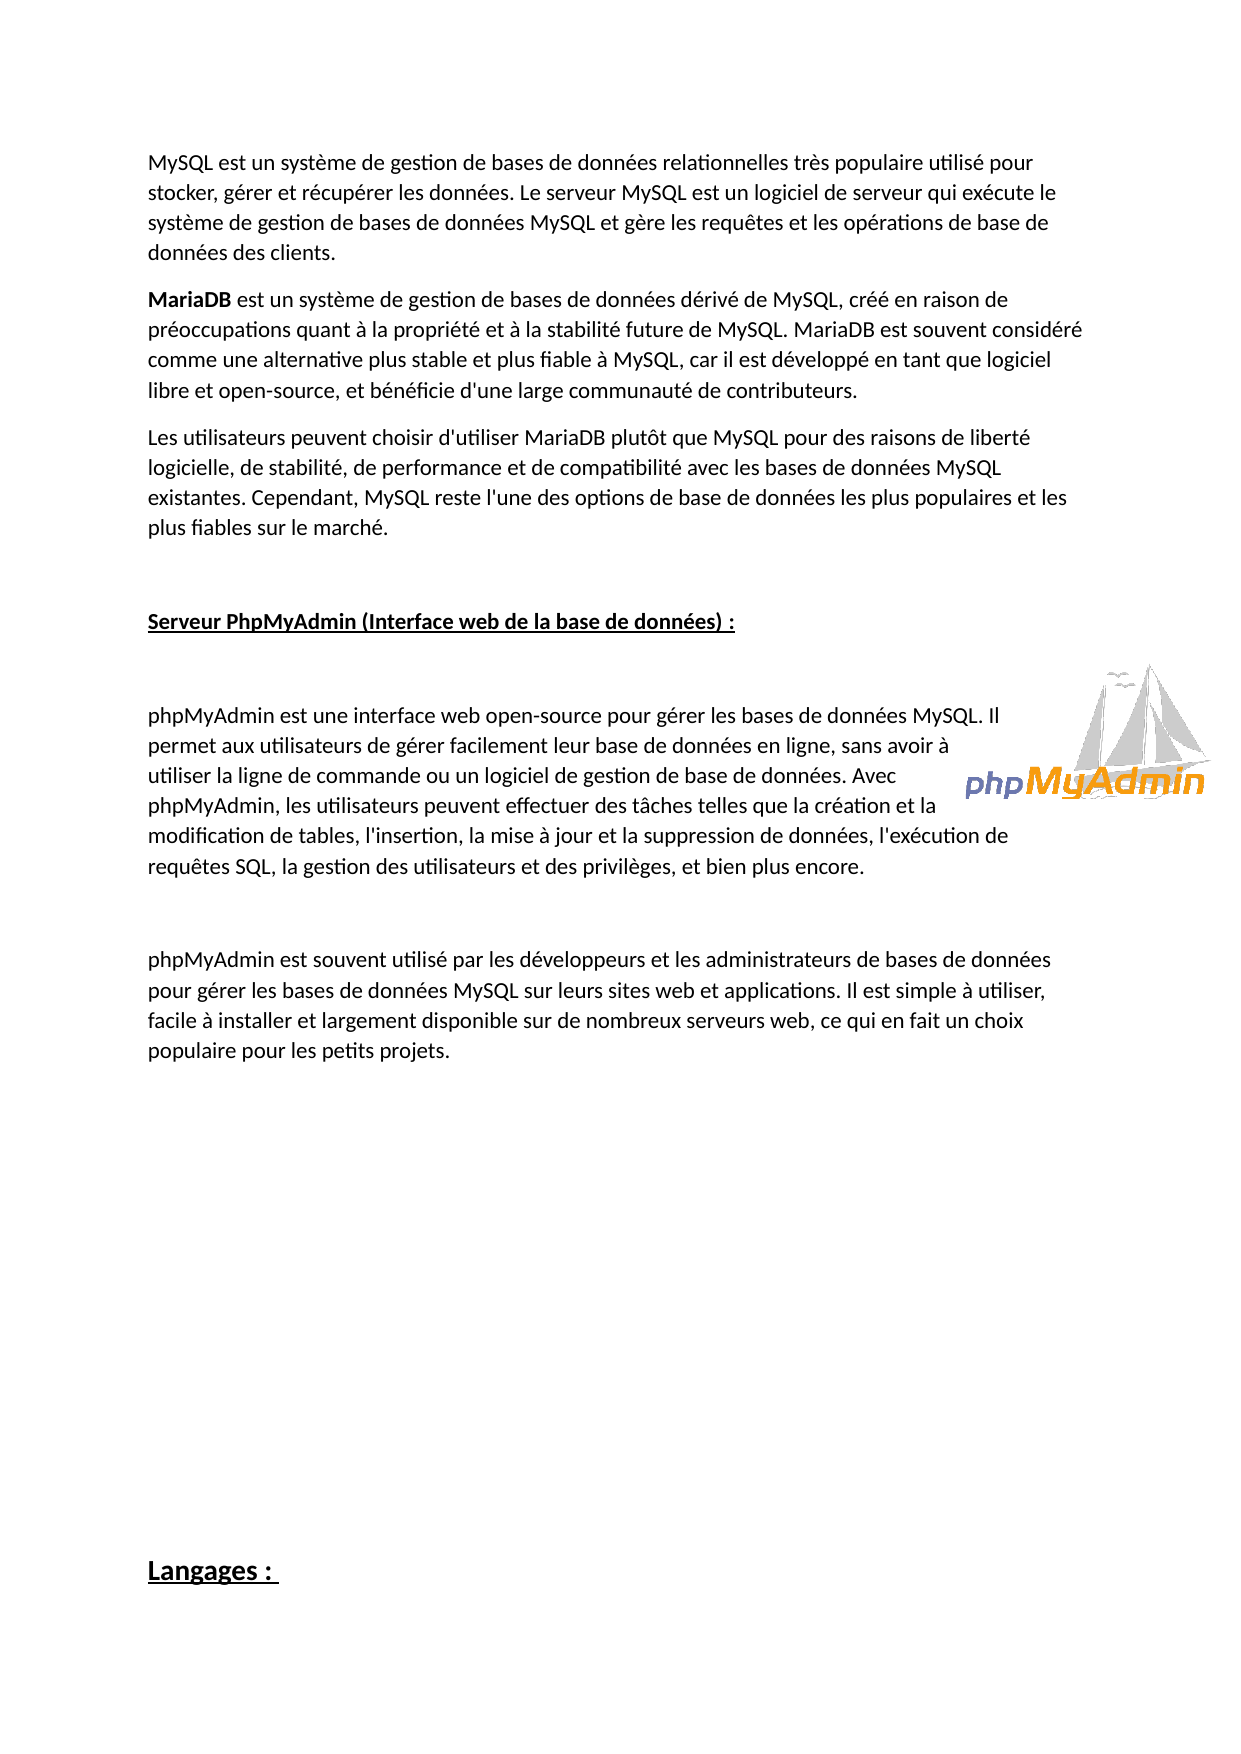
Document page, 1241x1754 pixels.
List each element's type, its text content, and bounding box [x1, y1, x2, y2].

text MariaDB est un système de gestion de bases de données dérivé de MySQL, créé en raison de préoccupations quant à la propriété et à la stabilité future de MySQL. MariaDB est souvent considéré comme une alternative plus stable et plus fiable à MySQL, car il est développé en tant que logiciel libre et open-source, et bénéficie d'une large communauté de contributeurs. [148, 285, 1093, 404]
text MySQL est un système de gestion de bases de données relationnelles très populaire utilisé pour stocker, gérer et récupérer les données. Le serveur MySQL est un logiciel de serveur qui exécute le système de gestion de bases de données MySQL et gère les requêtes et les opérations de base de données des clients. [148, 148, 1093, 266]
text Langages : [148, 1552, 1093, 1587]
text Serveur PhpMyAdmin (Interface web de la base de données) : [148, 607, 1093, 635]
text phpMyAdmin est une interface web open-source pour gérer les bases de données MySQL. Il permet aux utilisateurs de gérer facilement leur base de données en ligne, sans avoir à utiliser la ligne de commande ou un logiciel de gestion de base de données. Avec phpMyAdmin, les utilisateurs peuvent effectuer des tâches telles que la création et la modification de tables, l'insertion, la mise à jour et la suppression de données, l'exécution de requêtes SQL, la gestion des utilisateurs et des privilèges, et bien plus encore. [148, 701, 1093, 880]
text phpMyAdmin est souvent utilisé par les développeurs et les administrateurs de bases de données pour gérer les bases de données MySQL sur leurs sites web et applications. Il est simple à utiliser, facile à installer et largement disponible sur de nombreux serveurs web, ce qui en fait un choix populaire pour les petits projets. [148, 946, 1093, 1064]
text Les utilisateurs peuvent choisir d'utiliser MariaDB plutôt que MySQL pour des raisons de liberté logicielle, de stabilité, de performance et de compatibilité avec les bases de données MySQL existantes. Cependant, MySQL reste l'une des options de base de données les plus populaires et les plus fiables sur le marché. [148, 423, 1093, 541]
picture [964, 663, 1212, 798]
